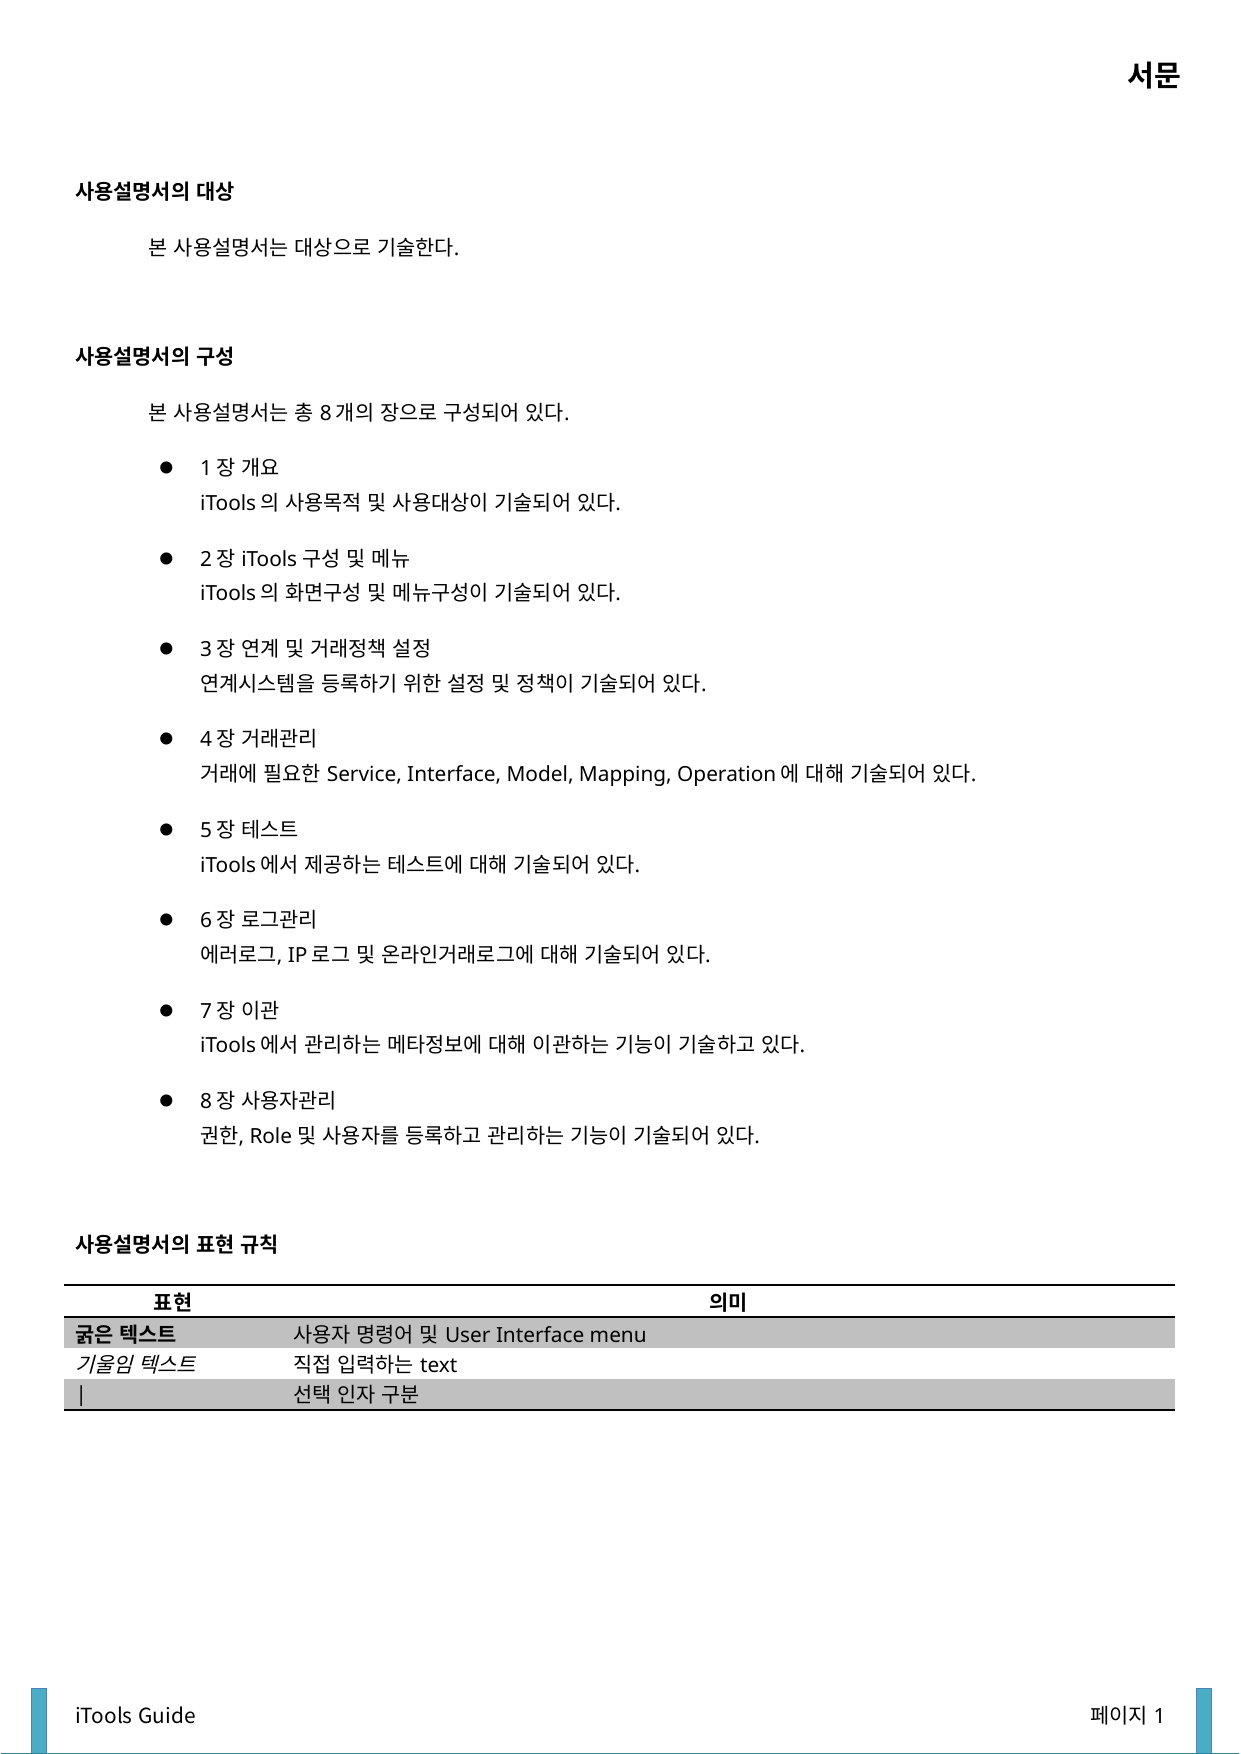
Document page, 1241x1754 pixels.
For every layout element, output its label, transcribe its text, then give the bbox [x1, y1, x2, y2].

list 6장 로그관리 에러로그, IP로그 및 온라인거래로그에 대해 기술되어 있다. [158, 903, 1181, 968]
table_cell 선택 인자 구분 [282, 1379, 1175, 1409]
table_cell 직접 입력하는 text [282, 1348, 1175, 1379]
subtitle 서문 [75, 53, 1181, 95]
list 5장 테스트 iTools에서 제공하는 테스트에 대해 기술되어 있다. [158, 813, 1181, 878]
text 본 사용설명서는 대상으로 기술한다. [149, 231, 1181, 261]
table_cell 사용자 명령어 및 User Interface menu [282, 1318, 1175, 1348]
list 1장 개요 iTools의 사용목적 및 사용대상이 기술되어 있다. [158, 451, 1181, 516]
table_cell | [64, 1379, 282, 1409]
list 4장 거래관리 거래에 필요한 Service, Interface, Model, Mapping, Operation에 대해 기술되어 있다. [158, 723, 1181, 788]
list 7장 이관 iTools에서 관리하는 메타정보에 대해 이관하는 기능이 기술하고 있다. [158, 994, 1181, 1059]
table_header 의미 [282, 1286, 1175, 1316]
table_cell 기울임 텍스트 [64, 1348, 282, 1379]
text 사용설명서의 구성 [75, 340, 1181, 370]
text 본 사용설명서는 총 8개의 장으로 구성되어 있다. [149, 396, 1181, 426]
text 사용설명서의 대상 [75, 176, 1181, 206]
table_header 표현 [64, 1286, 282, 1316]
table_cell 굵은 텍스트 [64, 1318, 282, 1348]
list 2장 iTools 구성 및 메뉴 iTools의 화면구성 및 메뉴구성이 기술되어 있다. [158, 542, 1181, 607]
list 8장 사용자관리 권한, Role 및 사용자를 등록하고 관리하는 기능이 기술되어 있다. [158, 1084, 1181, 1149]
list 3장 연계 및 거래정책 설정 연계시스템을 등록하기 위한 설정 및 정책이 기술되어 있다. [158, 632, 1181, 697]
text 사용설명서의 표현 규칙 [75, 1228, 1181, 1258]
